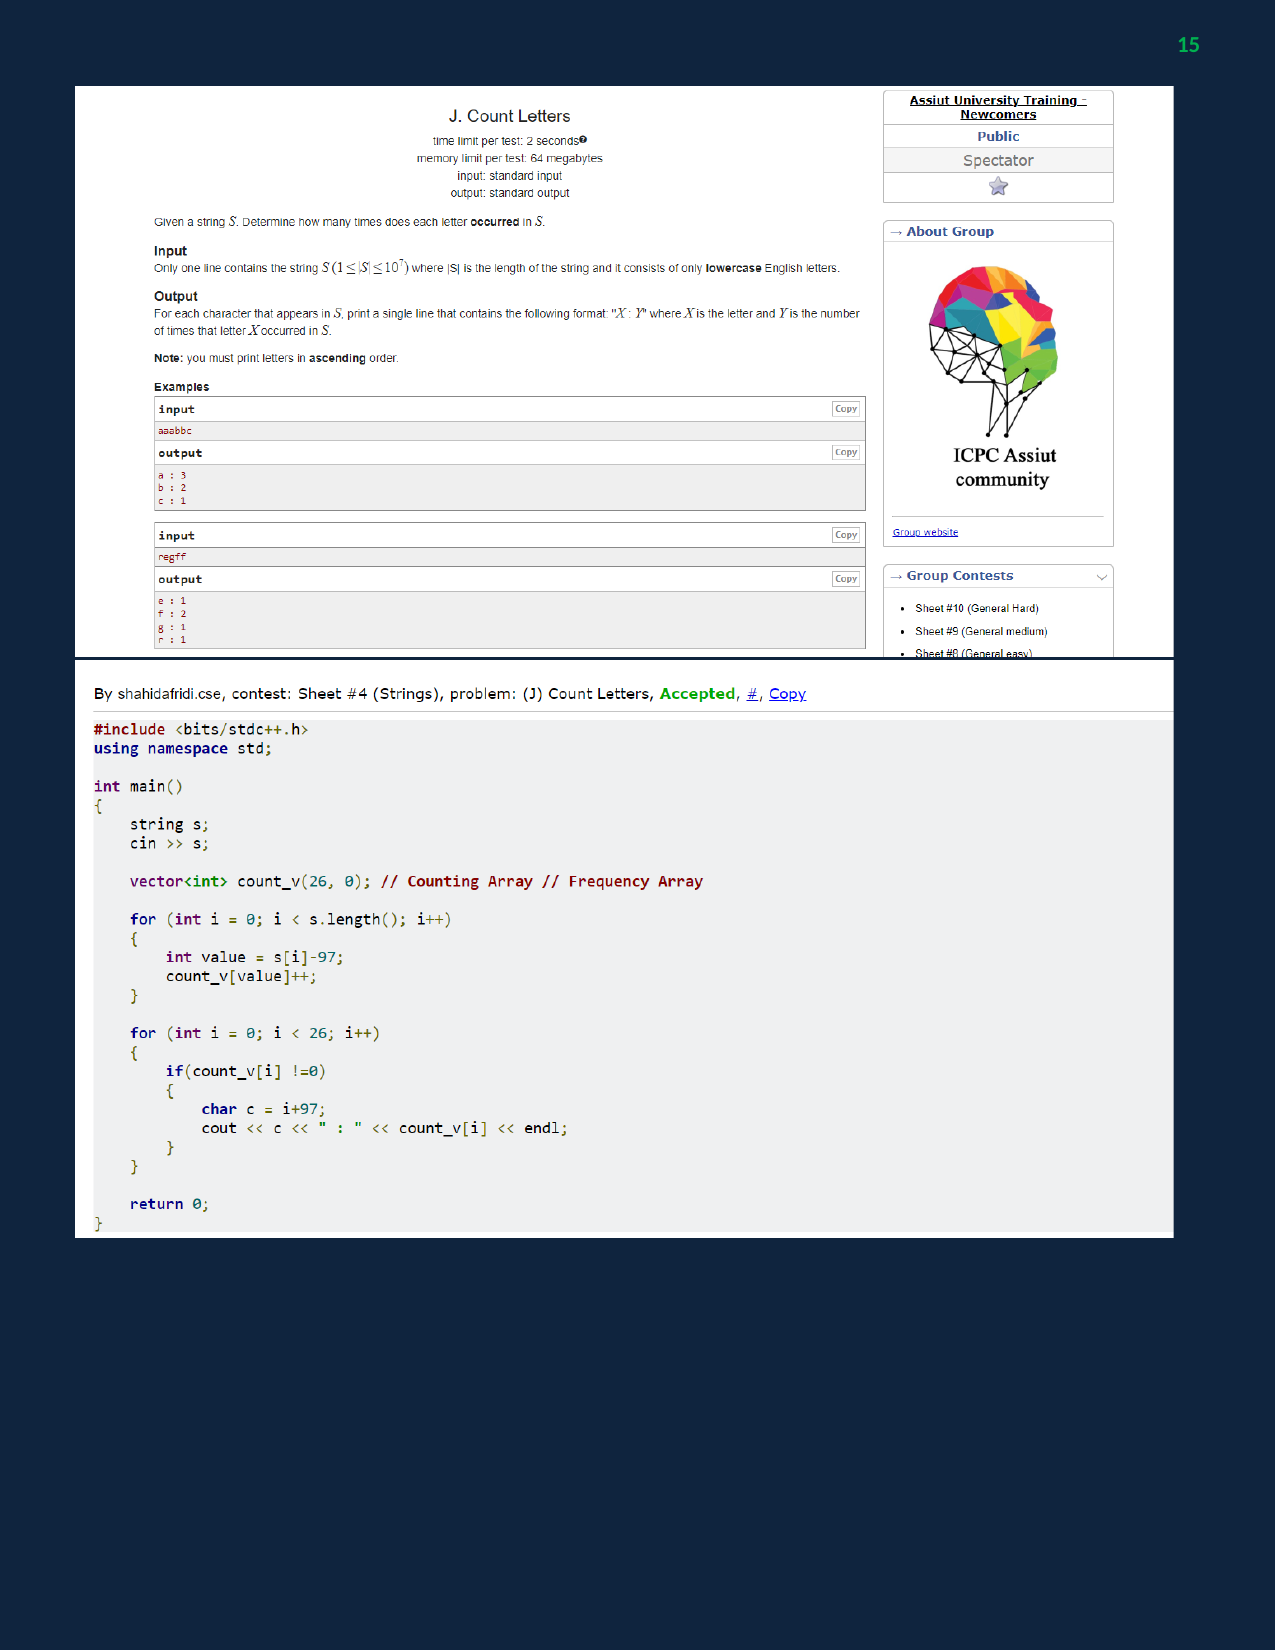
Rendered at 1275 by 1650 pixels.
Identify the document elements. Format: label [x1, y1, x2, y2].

picture [75, 660, 1174, 1238]
picture [75, 86, 1174, 657]
